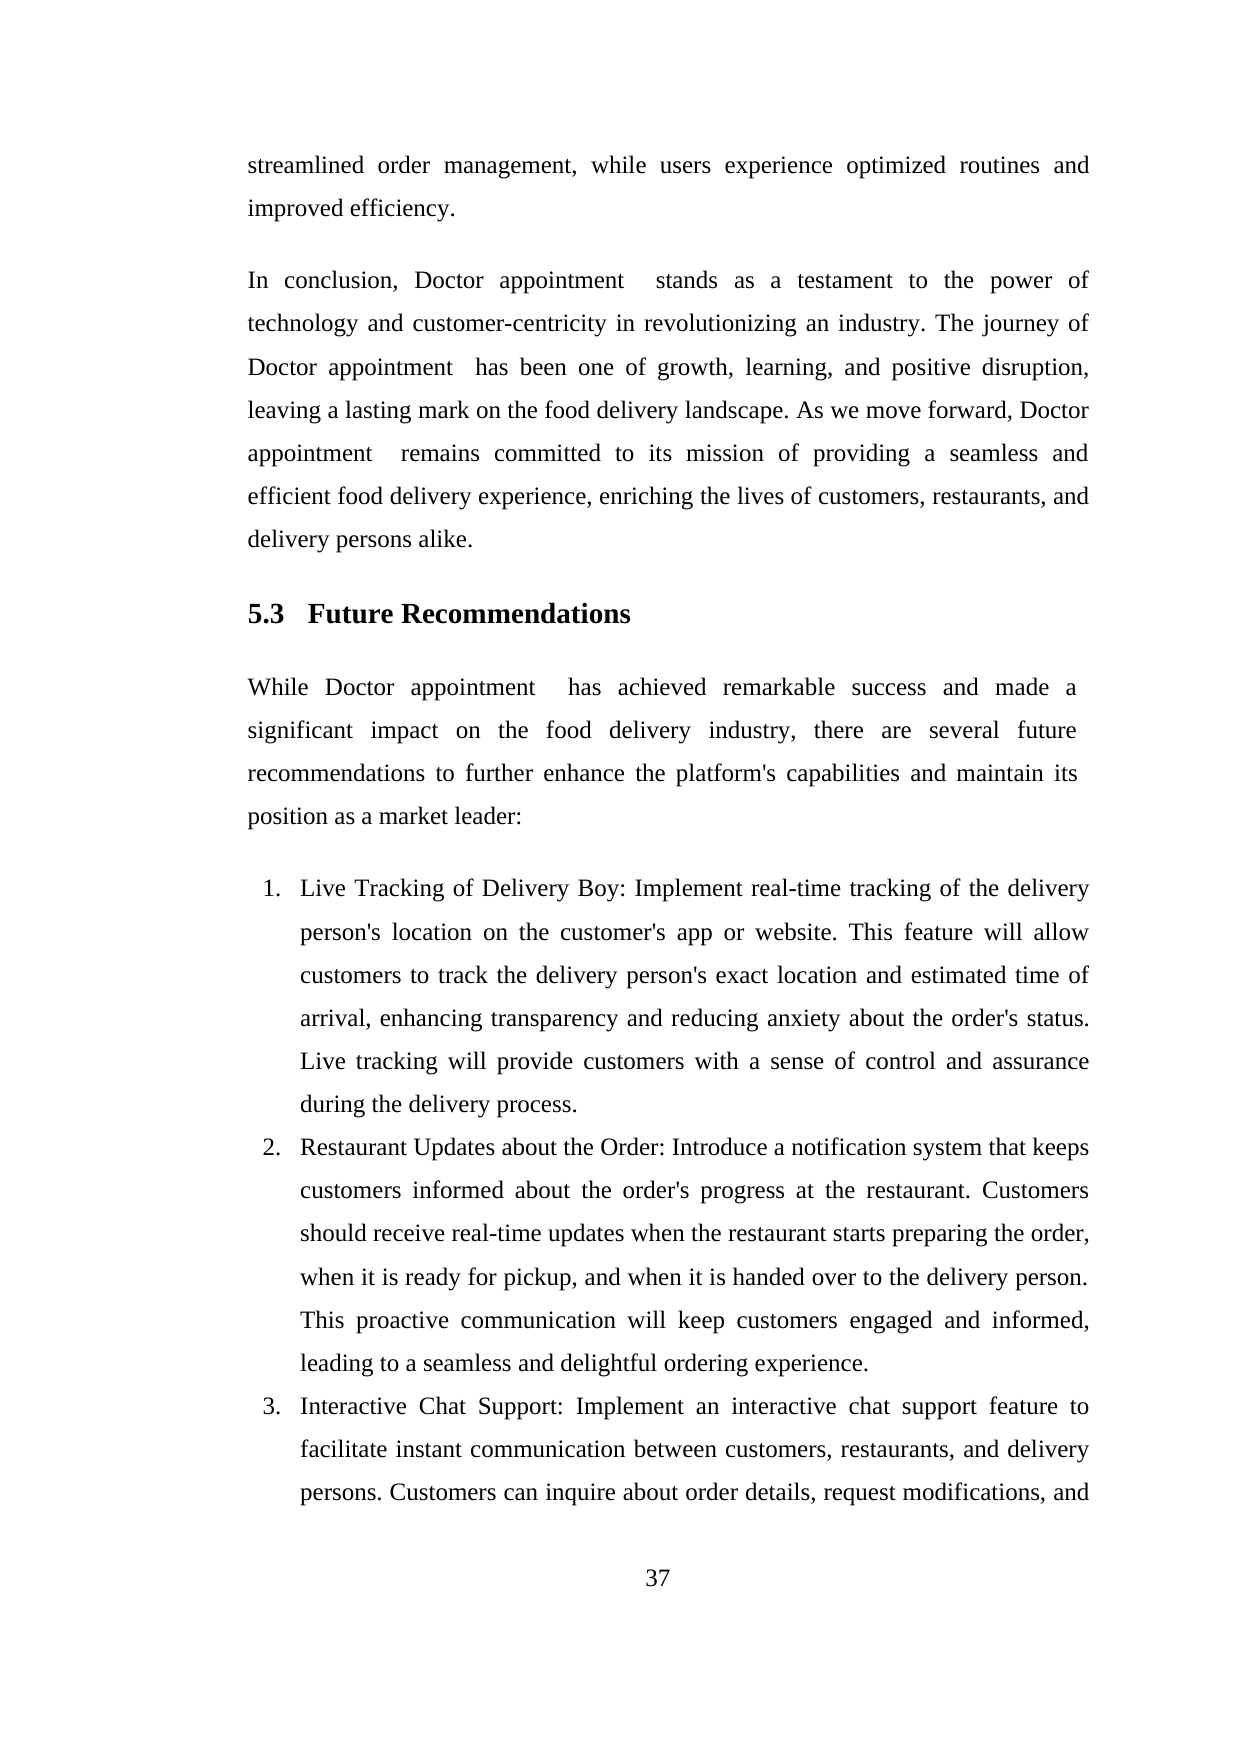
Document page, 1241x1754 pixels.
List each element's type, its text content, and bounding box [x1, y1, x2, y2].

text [247, 150, 1090, 222]
text Through partnerships with hospital , Doctor appointment has created a dynamic ecosystem that benefits all stakeholders. Hospitals enjoy increased visibility and streamlined order management, while users experience optimized routines and improved efficiency. [247, 265, 1090, 423]
text While Doctor appointment has achieved remarkable success and made a significant impact on the food delivery industry, there are several future recommendations to further enhance the platform's capabilities and maintain its position as a market leader: [247, 873, 1078, 1032]
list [262, 1334, 1090, 1492]
text In conclusion, Doctor appointment stands as a testament to the power of technology and customer-centricity in revolutionizing an industry. The journey of Doctor appointment has been one of growth, learning, and positive disruption, leaving a lasting mark on the food delivery landscape. As we move forward, Doctor appointment remains committed to its mission of providing a seamless and efficient food delivery experience, enriching the lives of customers, restaurants, and delivery persons alike. [247, 467, 1090, 754]
subtitle Future Recommendations [248, 798, 1090, 832]
list Live Tracking of Delivery Boy: Implement real-time tracking of the delivery person's location on the customer's app or website. This feature will allow customers to track the delivery person's exact location and estimated time of arrival, enhancing transparency and reducing anxiety about the order's status. Live tracking will provide customers with a sense of control and assurance during the delivery process. [262, 1075, 1090, 1319]
